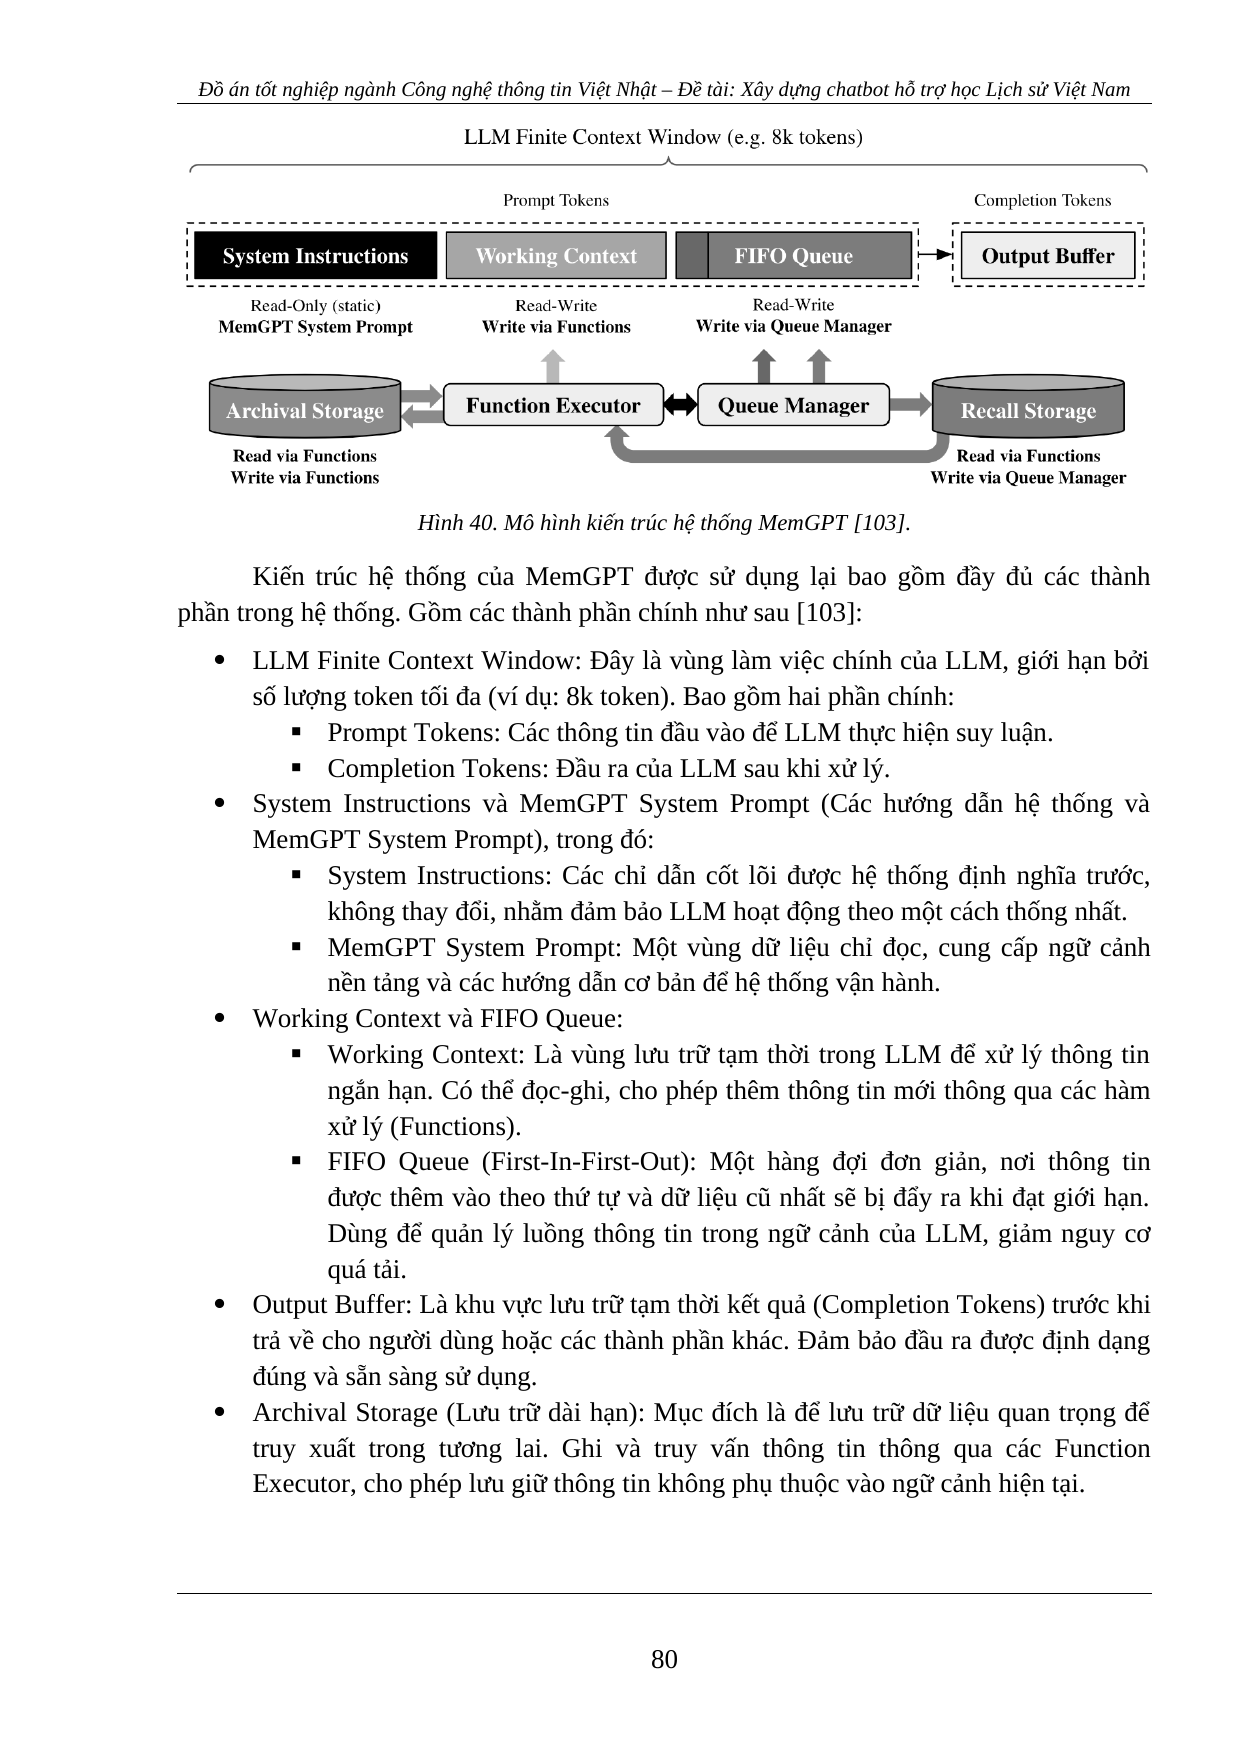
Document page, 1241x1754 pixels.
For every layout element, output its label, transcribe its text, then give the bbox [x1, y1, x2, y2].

text Kiến trúc hệ thống của MemGPT được sử dụng lại bao gồm đầy đủ các thành phần trong hệ thống. Gồm các thành phần chính như sau : [177, 560, 1152, 627]
list Working Context: Là vùng lưu trữ tạm thời trong LLM để xử lý thông tin ngắn hạn. Có thể đọc-ghi, cho phép thêm thông tin mới thông qua các hàm xử lý (Functions). [290, 1038, 1152, 1141]
list FIFO Queue (First-In-First-Out): Một hàng đợi đơn giản, nơi thông tin được thêm vào theo thứ tự và dữ liệu cũ nhất sẽ bị đẩy ra khi đạt giới hạn. Dùng để quản lý luồng thông tin trong ngữ cảnh của LLM, giảm nguy cơ quá tải. [290, 1146, 1152, 1284]
list System Instructions: Các chỉ dẫn cốt lõi được hệ thống định nghĩa trước, không thay đổi, nhằm đảm bảo LLM hoạt động theo một cách thống nhất. [290, 859, 1152, 926]
list MemGPT System Prompt: Một vùng dữ liệu chỉ đọc, cung cấp ngữ cảnh nền tảng và các hướng dẫn cơ bản để hệ thống vận hành. [290, 931, 1152, 998]
list Working Context và FIFO Queue: [215, 1002, 1152, 1033]
list Archival Storage (Lưu trữ dài hạn): Mục đích là để lưu trữ dữ liệu quan trọng để truy xuất trong tương lai. Ghi và truy vấn thông tin thông qua các Function Executor, cho phép lưu giữ thông tin không phụ thuộc vào ngữ cảnh hiện tại. [215, 1396, 1152, 1498]
list Output Buffer: Là khu vực lưu trữ tạm thời kết quả (Completion Tokens) trước khi trả về cho người dùng hoặc các thành phần khác. Đảm bảo đầu ra được định dạng đúng và sẵn sàng sử dụng. [215, 1288, 1152, 1391]
text Hình 40. Mô hình kiến trúc hệ thống MemGPT . [177, 509, 1152, 536]
list LLM Finite Context Window: Đây là vùng làm việc chính của LLM, giới hạn bởi số lượng token tối đa (ví dụ: 8k token). Bao gồm hai phần chính: [215, 644, 1152, 711]
list System Instructions và MemGPT System Prompt (Các hướng dẫn hệ thống và MemGPT System Prompt), trong đó: [215, 788, 1152, 854]
list Prompt Tokens: Các thông tin đầu vào để LLM thực hiện suy luận. [290, 716, 1152, 747]
list Completion Tokens: Đầu ra của LLM sau khi xử lý. [290, 752, 1152, 783]
